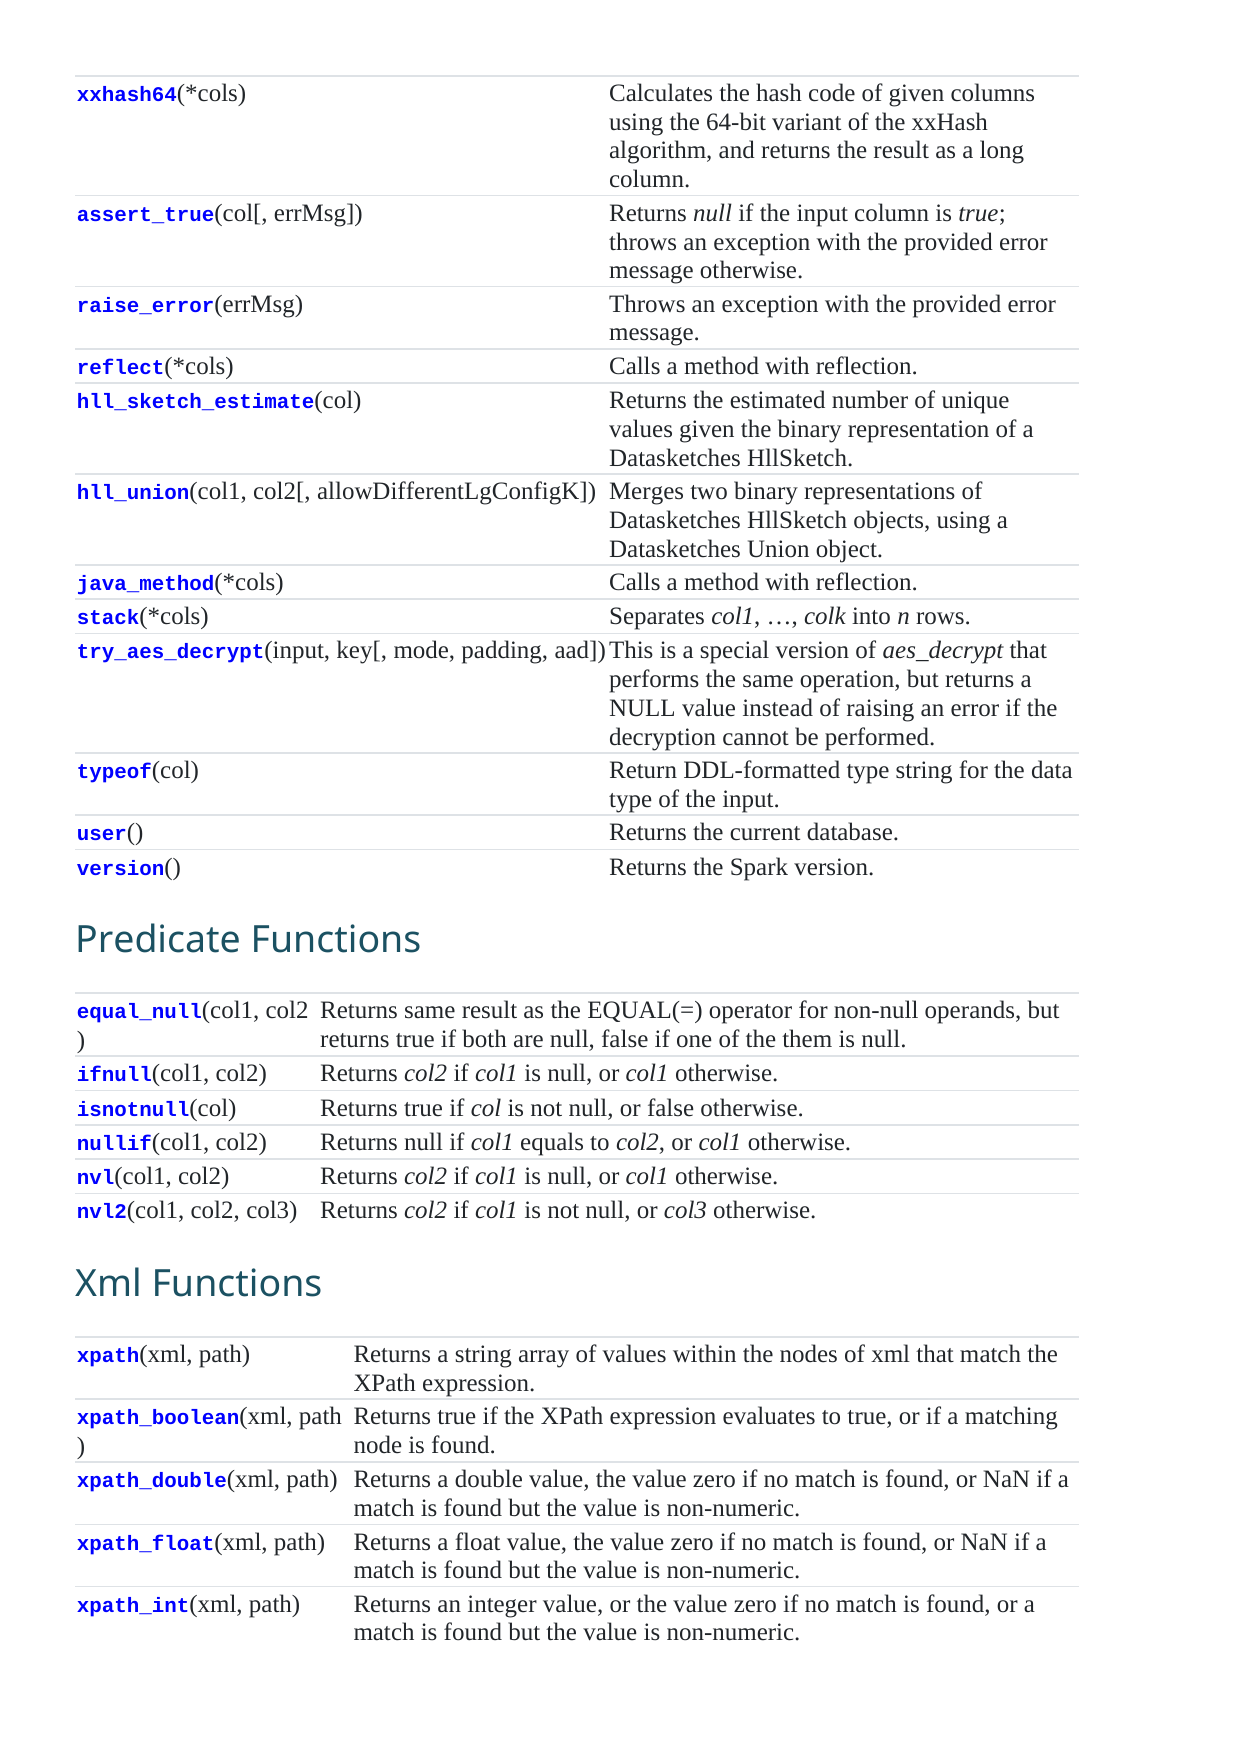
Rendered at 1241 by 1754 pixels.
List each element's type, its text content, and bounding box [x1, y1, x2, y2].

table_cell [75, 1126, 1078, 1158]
text Xml Functions [75, 1256, 1165, 1307]
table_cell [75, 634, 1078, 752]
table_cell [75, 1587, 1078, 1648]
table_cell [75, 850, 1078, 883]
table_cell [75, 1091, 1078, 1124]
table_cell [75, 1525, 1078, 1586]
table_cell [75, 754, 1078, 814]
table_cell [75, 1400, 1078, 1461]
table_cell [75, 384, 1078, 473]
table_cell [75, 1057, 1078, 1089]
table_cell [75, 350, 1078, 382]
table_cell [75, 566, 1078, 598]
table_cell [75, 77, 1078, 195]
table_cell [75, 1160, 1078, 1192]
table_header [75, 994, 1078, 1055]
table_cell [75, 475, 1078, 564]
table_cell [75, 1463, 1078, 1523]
text Predicate Functions [75, 912, 1165, 963]
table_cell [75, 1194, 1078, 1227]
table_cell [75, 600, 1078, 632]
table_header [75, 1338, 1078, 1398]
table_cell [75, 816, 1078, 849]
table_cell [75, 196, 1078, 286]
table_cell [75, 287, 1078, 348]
